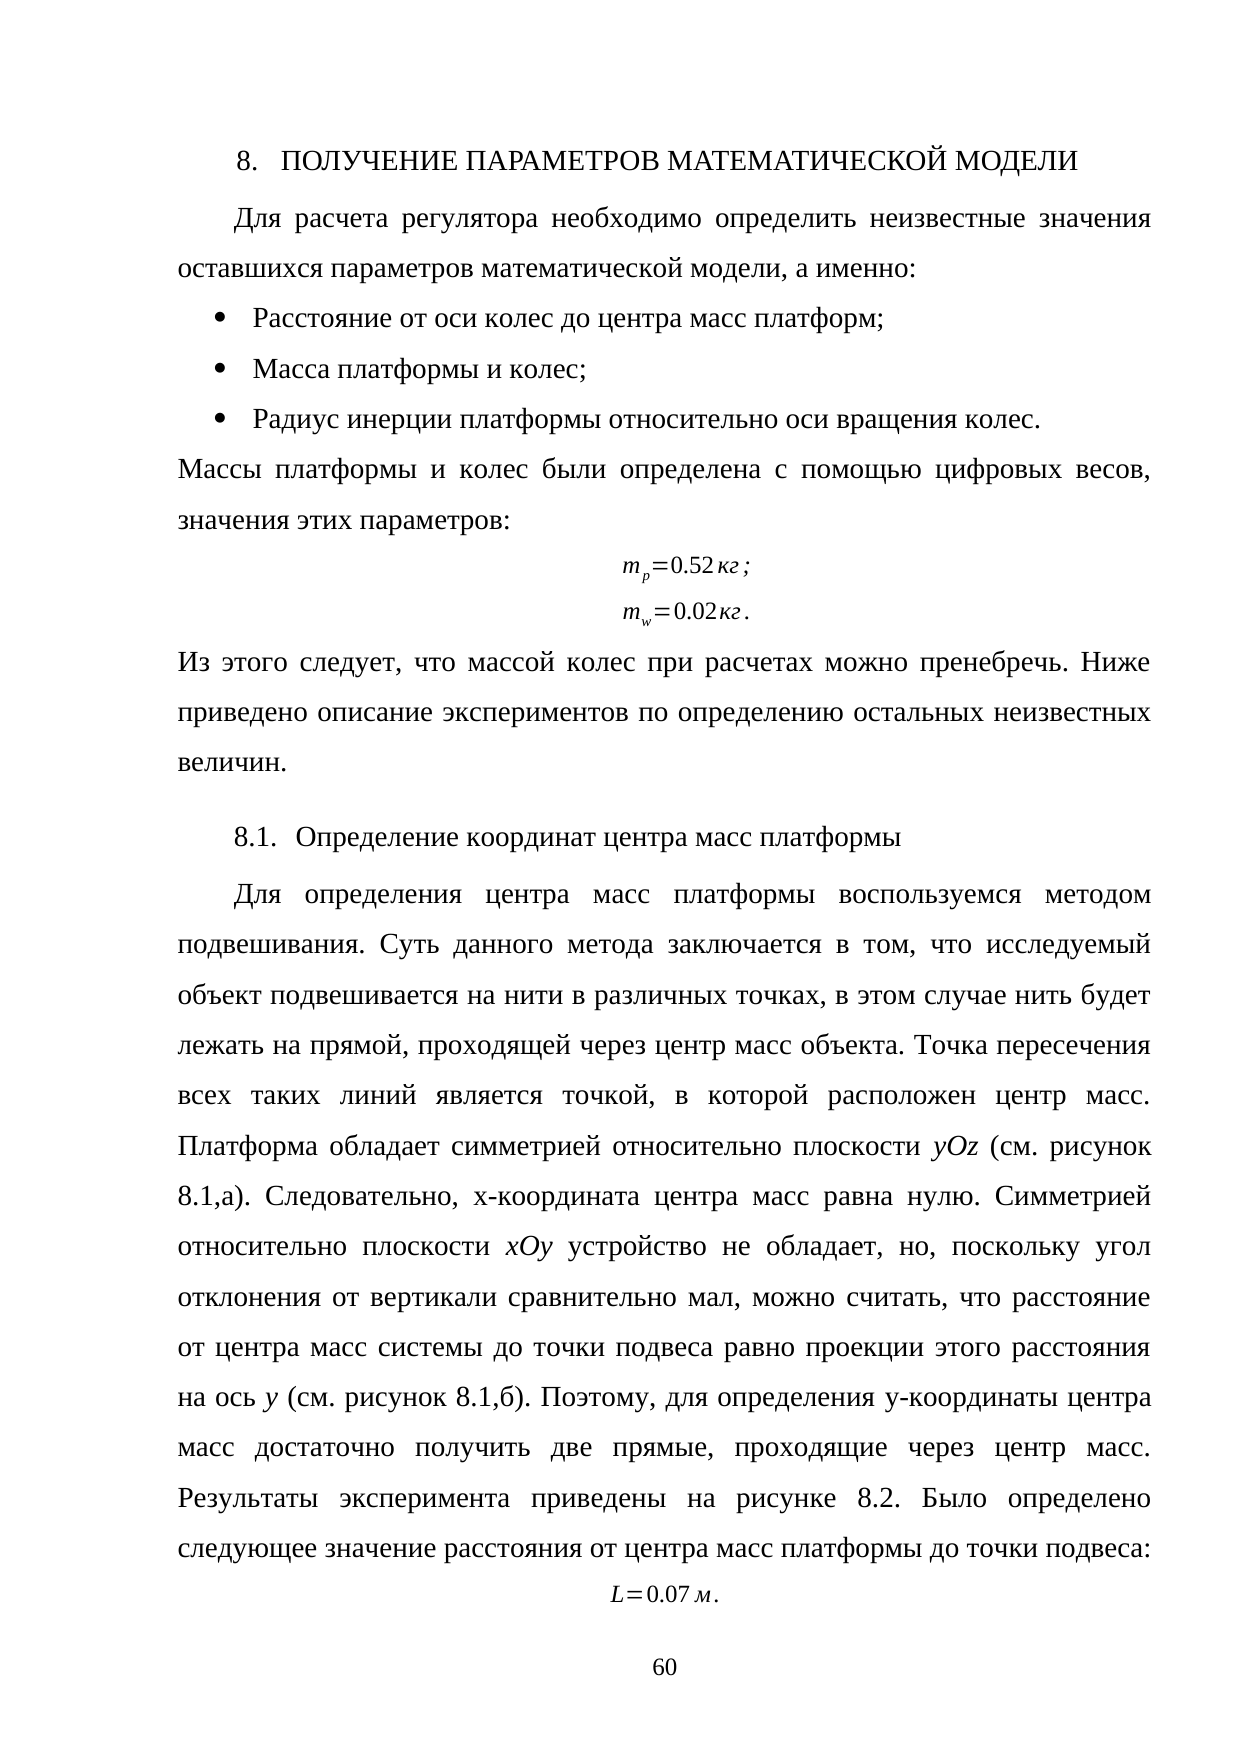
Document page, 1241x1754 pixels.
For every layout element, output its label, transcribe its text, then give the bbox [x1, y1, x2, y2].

text Для определения центра масс платформы воспользуемся методом подвешивания. Суть данного метода заключается в том, что исследуемый объект подвешивается на нити в различных точках, в этом случае нить будет лежать на прямой, проходящей через центр масс объекта. Точка пересечения всех таких линий является точкой, в которой расположен центр масс. Платформа обладает симметрией относительно плоскости yOz (см. рисунок 8.1,а). Следовательно, x-координата центра масс равна нулю. Симметрией относительно плоскости xOy устройство не обладает, но, поскольку угол отклонения от вертикали сравнительно мал, можно считать, что расстояние от центра масс системы до точки подвеса равно проекции этого расстояния на ось y (см. рисунок 8.1,б). Поэтому, для определения y-координаты центра масс достаточно получить две прямые, проходящие через центр масс. Результаты эксперимента приведены на рисунке 8.2. Было определено следующее значение расстояния от центра масс платформы до точки подвеса: [177, 876, 1152, 1564]
subtitle Определение координат центра масс платформы [233, 819, 1152, 853]
list Радиус инерции платформы относительно оси вращения колес. [215, 401, 1152, 435]
text Массы платформы и колес были определена с помощью цифровых весов, значения этих параметров: [177, 452, 1152, 535]
list Масса платформы и колес; [215, 351, 1152, 384]
subtitle Получение параметров математической модели [236, 143, 1152, 177]
text Для расчета регулятора необходимо определить неизвестные значения оставшихся параметров математической модели, а именно: [177, 200, 1152, 283]
text Из этого следует, что массой колес при расчетах можно пренебречь. Ниже приведено описание экспериментов по определению остальных неизвестных величин. [177, 644, 1152, 778]
list Расстояние от оси колес до центра масс платформ; [215, 300, 1152, 334]
